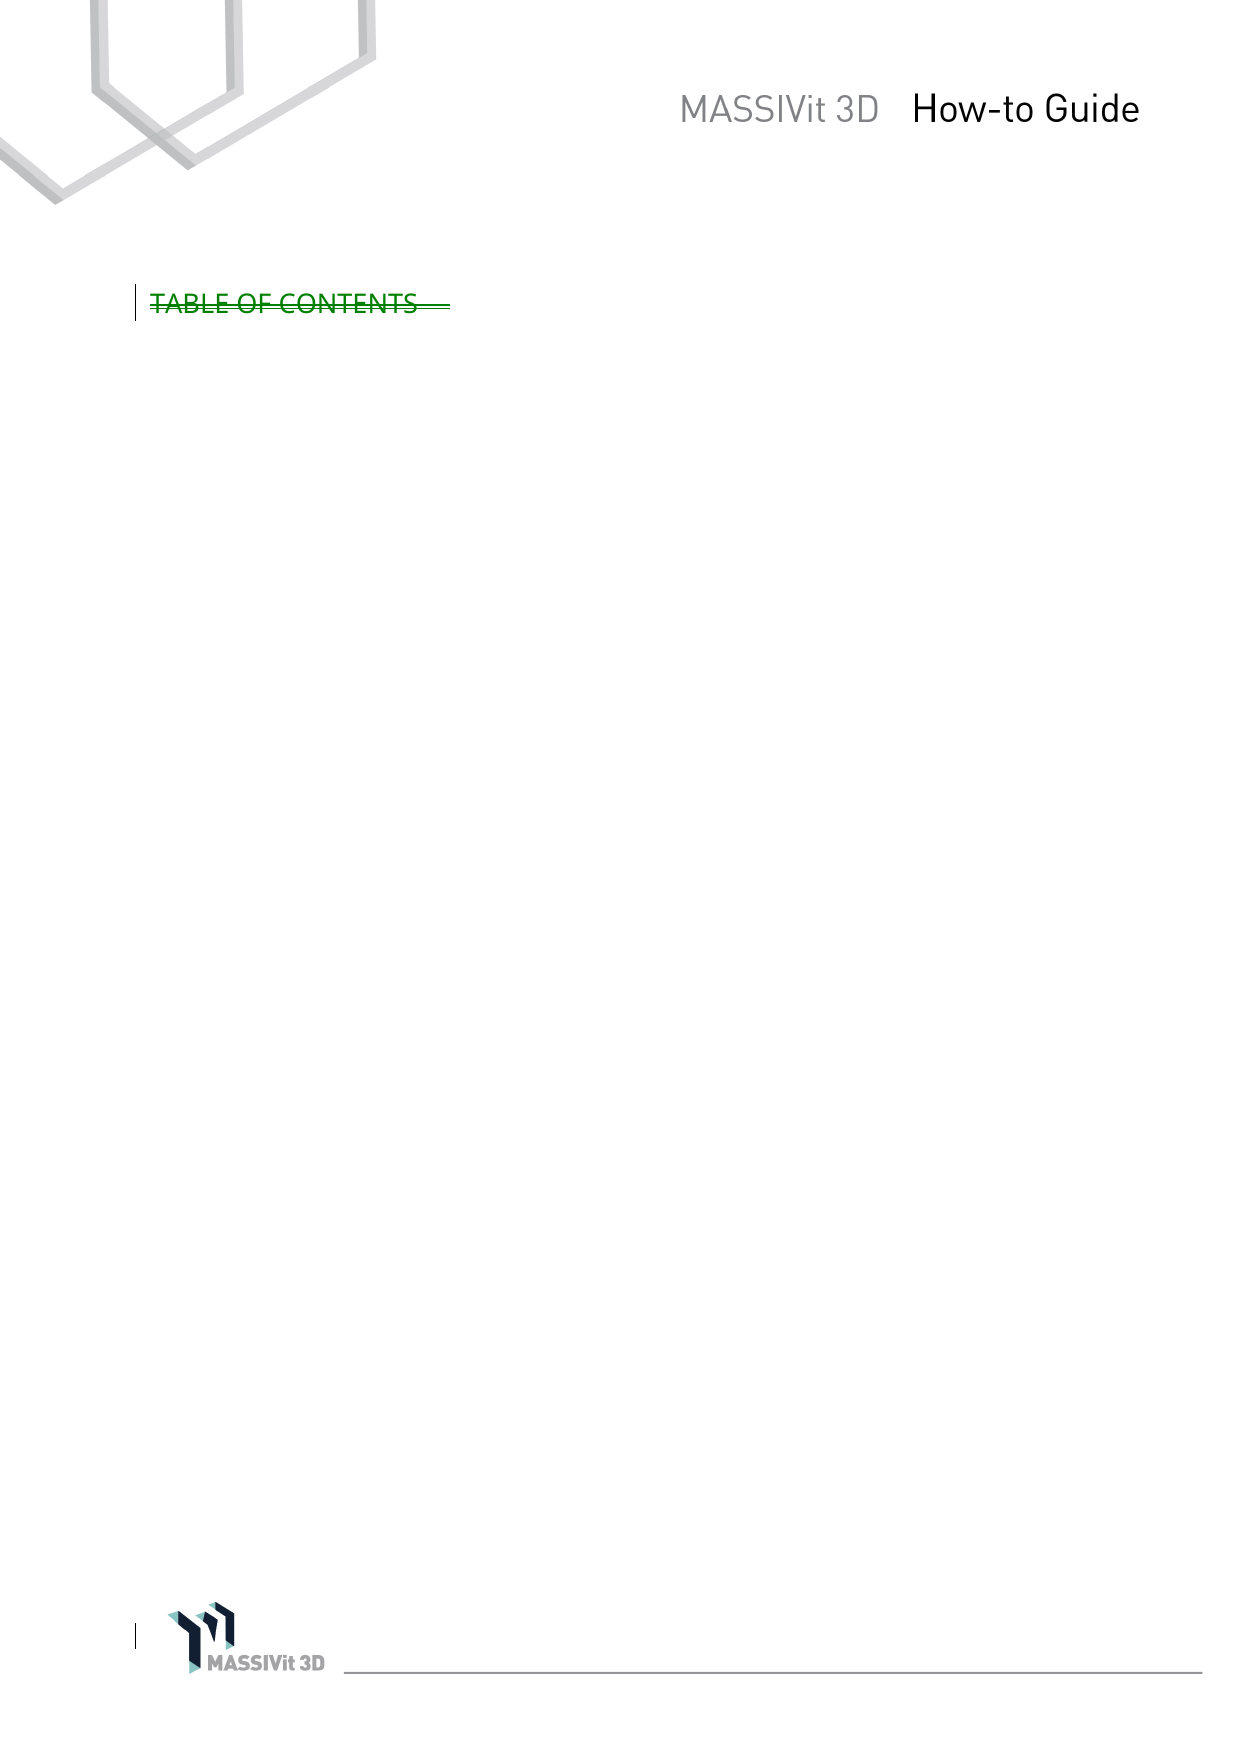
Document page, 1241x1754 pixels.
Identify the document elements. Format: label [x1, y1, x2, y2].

picture [0, 0, 1241, 219]
picture [93, 1582, 1203, 1748]
